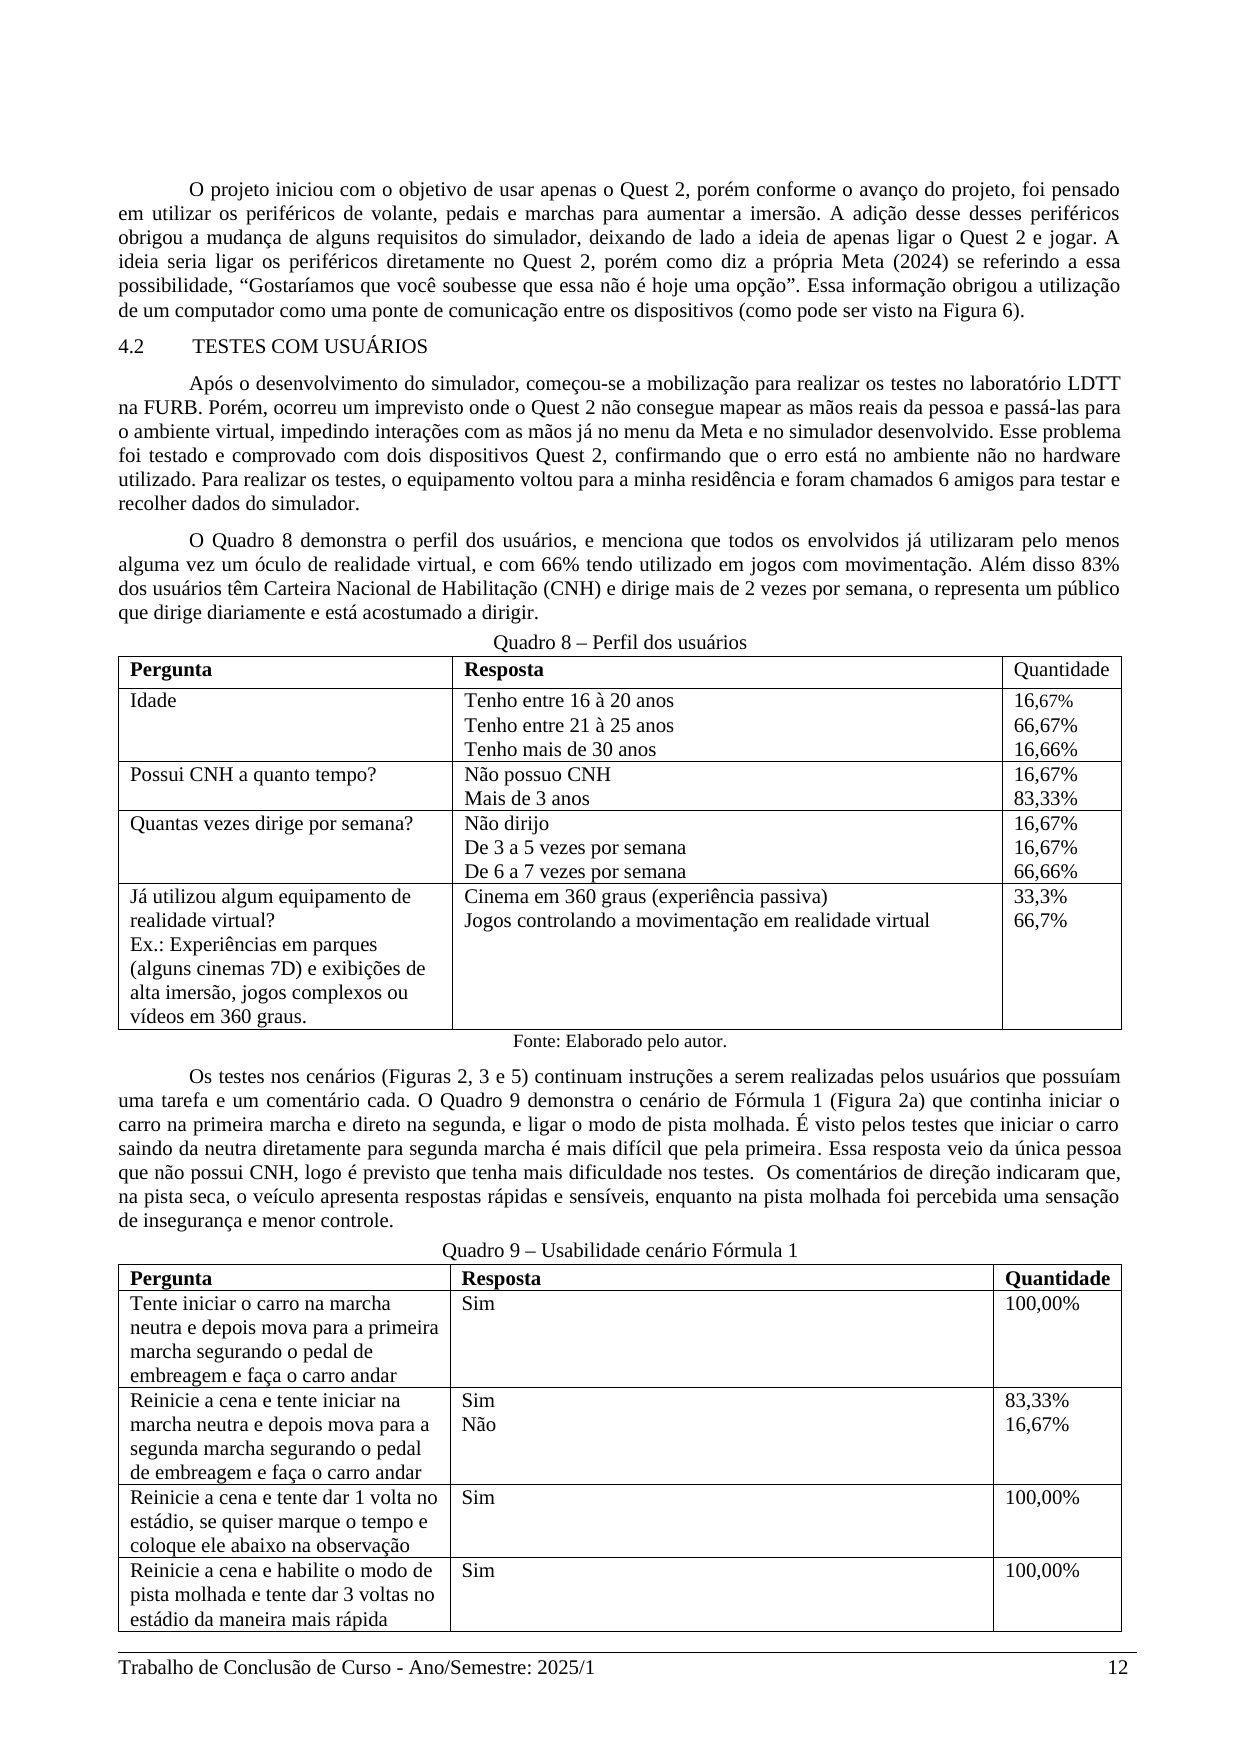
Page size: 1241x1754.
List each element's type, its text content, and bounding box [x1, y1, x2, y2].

table_cell Sim Não [451, 1388, 993, 1484]
table_cell Sim [451, 1291, 993, 1387]
table_cell Tente iniciar o carro na marcha neutra e depois mova para a primeira marcha segurando o pedal de embreagem e faça o carro andar [119, 1291, 450, 1387]
table_cell 83,33% 16,67% [994, 1388, 1121, 1484]
table_header Quantidade [994, 1265, 1121, 1289]
text O Quadro 8 demonstra o perfil dos usuários, e menciona que todos os envolvidos já utilizaram pelo menos alguma vez um óculo de realidade virtual, e com 66% tendo utilizado em jogos com movimentação. Além disso 83% dos usuários têm Carteira Nacional de Habilitação (CNH) e dirige mais de 2 vezes por semana, o representa um público que dirige diariamente e está acostumado a dirigir. [118, 527, 1122, 624]
table_cell 100,00% [994, 1485, 1121, 1557]
table_cell Sim [451, 1485, 993, 1557]
table_cell 33,3% 66,7% [1003, 884, 1121, 1028]
text Os testes nos cenários (Figuras 2, 3 e 5) continuam instruções a serem realizadas pelos usuários que possuíam uma tarefa e um comentário cada. O Quadro 9 demonstra o cenário de Fórmula 1 (Figura 2a) que continha iniciar o carro na primeira marcha e direto na segunda, e ligar o modo de pista molhada. É visto pelos testes que iniciar o carro saindo da neutra diretamente para segunda marcha é mais difícil que pela primeira. Essa resposta veio da única pessoa que não possui CNH, logo é previsto que tenha mais dificuldade nos testes. Os comentários de direção indicaram que, na pista seca, o veículo apresenta respostas rápidas e sensíveis, enquanto na pista molhada foi percebida uma sensação de insegurança e menor controle. [118, 1063, 1122, 1232]
table_cell Sim [451, 1558, 993, 1631]
text Após o desenvolvimento do simulador, começou-se a mobilização para realizar os testes no laboratório LDTT na FURB. Porém, ocorreu um imprevisto onde o Quest 2 não consegue mapear as mãos reais da pessoa e passá-las para o ambiente virtual, impedindo interações com as mãos já no menu da Meta e no simulador desenvolvido. Esse problema foi testado e comprovado com dois dispositivos Quest 2, confirmando que o erro está no ambiente não no hardware utilizado. Para realizar os testes, o equipamento voltou para a minha residência e foram chamados 6 amigos para testar e recolher dados do simulador. [118, 371, 1122, 515]
table_cell Não possuo CNH Mais de 3 anos [453, 762, 1002, 810]
subtitle TESTES Com usuários [118, 334, 1122, 358]
table_cell 100,00% [994, 1558, 1121, 1631]
table_header Quantidade [1003, 657, 1121, 687]
text Quadro 8 – Perfil dos usuários [118, 630, 1122, 654]
table_cell Reinicie a cena e tente dar 1 volta no estádio, se quiser marque o tempo e coloque ele abaixo na observação [119, 1485, 450, 1557]
table_cell Tenho entre 16 à 20 anos Tenho entre 21 à 25 anos Tenho mais de 30 anos [453, 689, 1002, 761]
table_cell 16,67% 16,67% 66,66% [1003, 811, 1121, 883]
table_header Resposta [451, 1265, 993, 1289]
table_cell Não dirijo De 3 a 5 vezes por semana De 6 a 7 vezes por semana [453, 811, 1002, 883]
table_header Resposta [453, 657, 1002, 687]
table_cell Quantas vezes dirige por semana? [119, 811, 452, 883]
table_cell Possui CNH a quanto tempo? [119, 762, 452, 810]
text O projeto iniciou com o objetivo de usar apenas o Quest 2, porém conforme o avanço do projeto, foi pensado em utilizar os periféricos de volante, pedais e marchas para aumentar a imersão. A adição desse desses periféricos obrigou a mudança de alguns requisitos do simulador, deixando de lado a ideia de apenas ligar o Quest 2 e jogar. A ideia seria ligar os periféricos diretamente no Quest 2, porém como diz a própria Meta (2024) se referindo a essa possibilidade, “Gostaríamos que você soubesse que essa não é hoje uma opção”. Essa informação obrigou a utilização de um computador como uma ponte de comunicação entre os dispositivos (como pode ser visto na Figura 6). [118, 177, 1122, 322]
text Fonte: Elaborado pelo autor. [118, 1030, 1122, 1051]
table_cell Já utilizou algum equipamento de realidade virtual? Ex.: Experiências em parques (alguns cinemas 7D) e exibições de alta imersão, jogos complexos ou vídeos em 360 graus. [119, 884, 452, 1028]
table_cell 100,00% [994, 1291, 1121, 1387]
table_cell 16,67% 66,67% 16,66% [1003, 689, 1121, 761]
table_cell Idade [119, 689, 452, 761]
table_cell 16,67% 83,33% [1003, 762, 1121, 810]
table_cell Reinicie a cena e tente iniciar na marcha neutra e depois mova para a segunda marcha segurando o pedal de embreagem e faça o carro andar [119, 1388, 450, 1484]
text Quadro 9 – Usabilidade cenário Fórmula 1 [118, 1238, 1122, 1262]
table_header Pergunta [119, 657, 452, 687]
table_cell Cinema em 360 graus (experiência passiva) Jogos controlando a movimentação em realidade virtual [453, 884, 1002, 1028]
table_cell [119, 1558, 450, 1631]
table_header Pergunta [119, 1265, 450, 1289]
